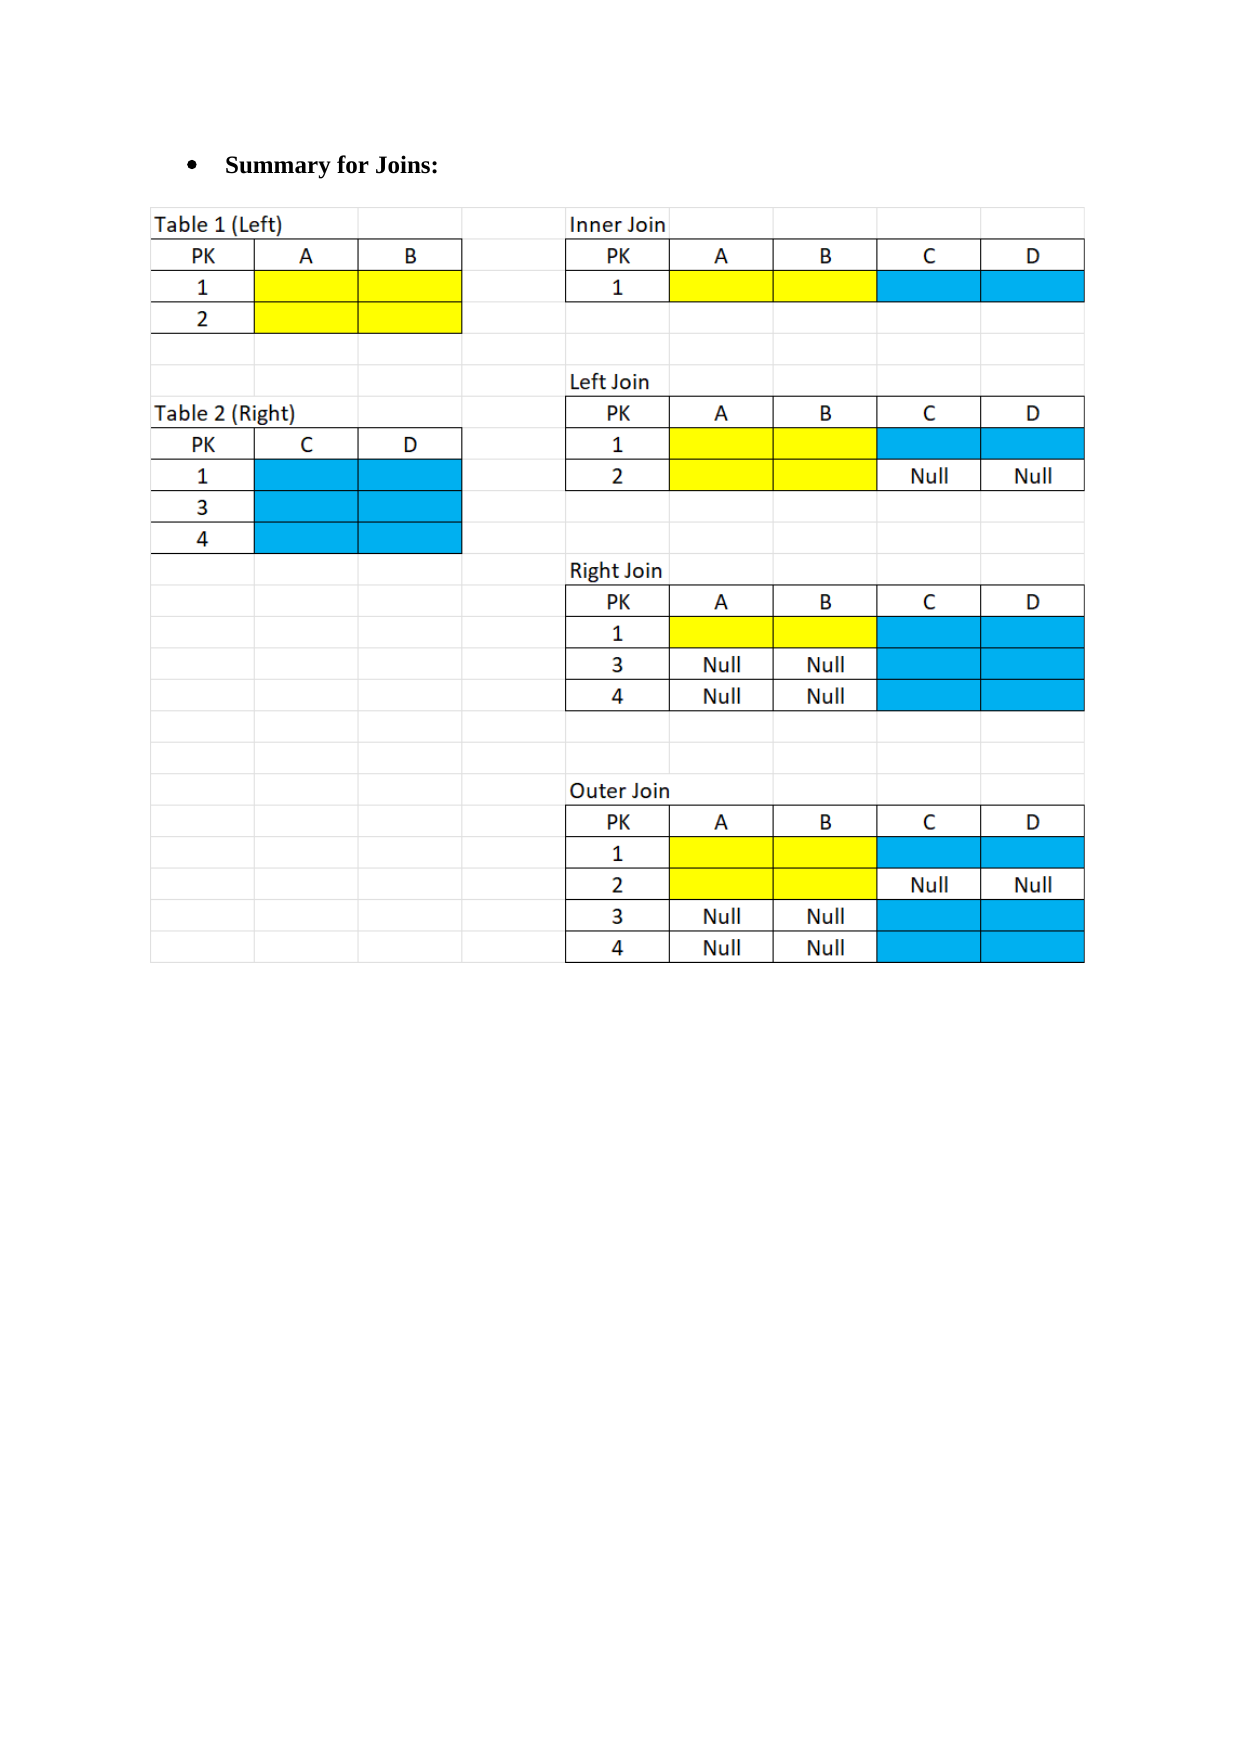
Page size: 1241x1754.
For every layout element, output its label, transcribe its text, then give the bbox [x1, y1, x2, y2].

list Summary for Joins: [187, 150, 1090, 179]
